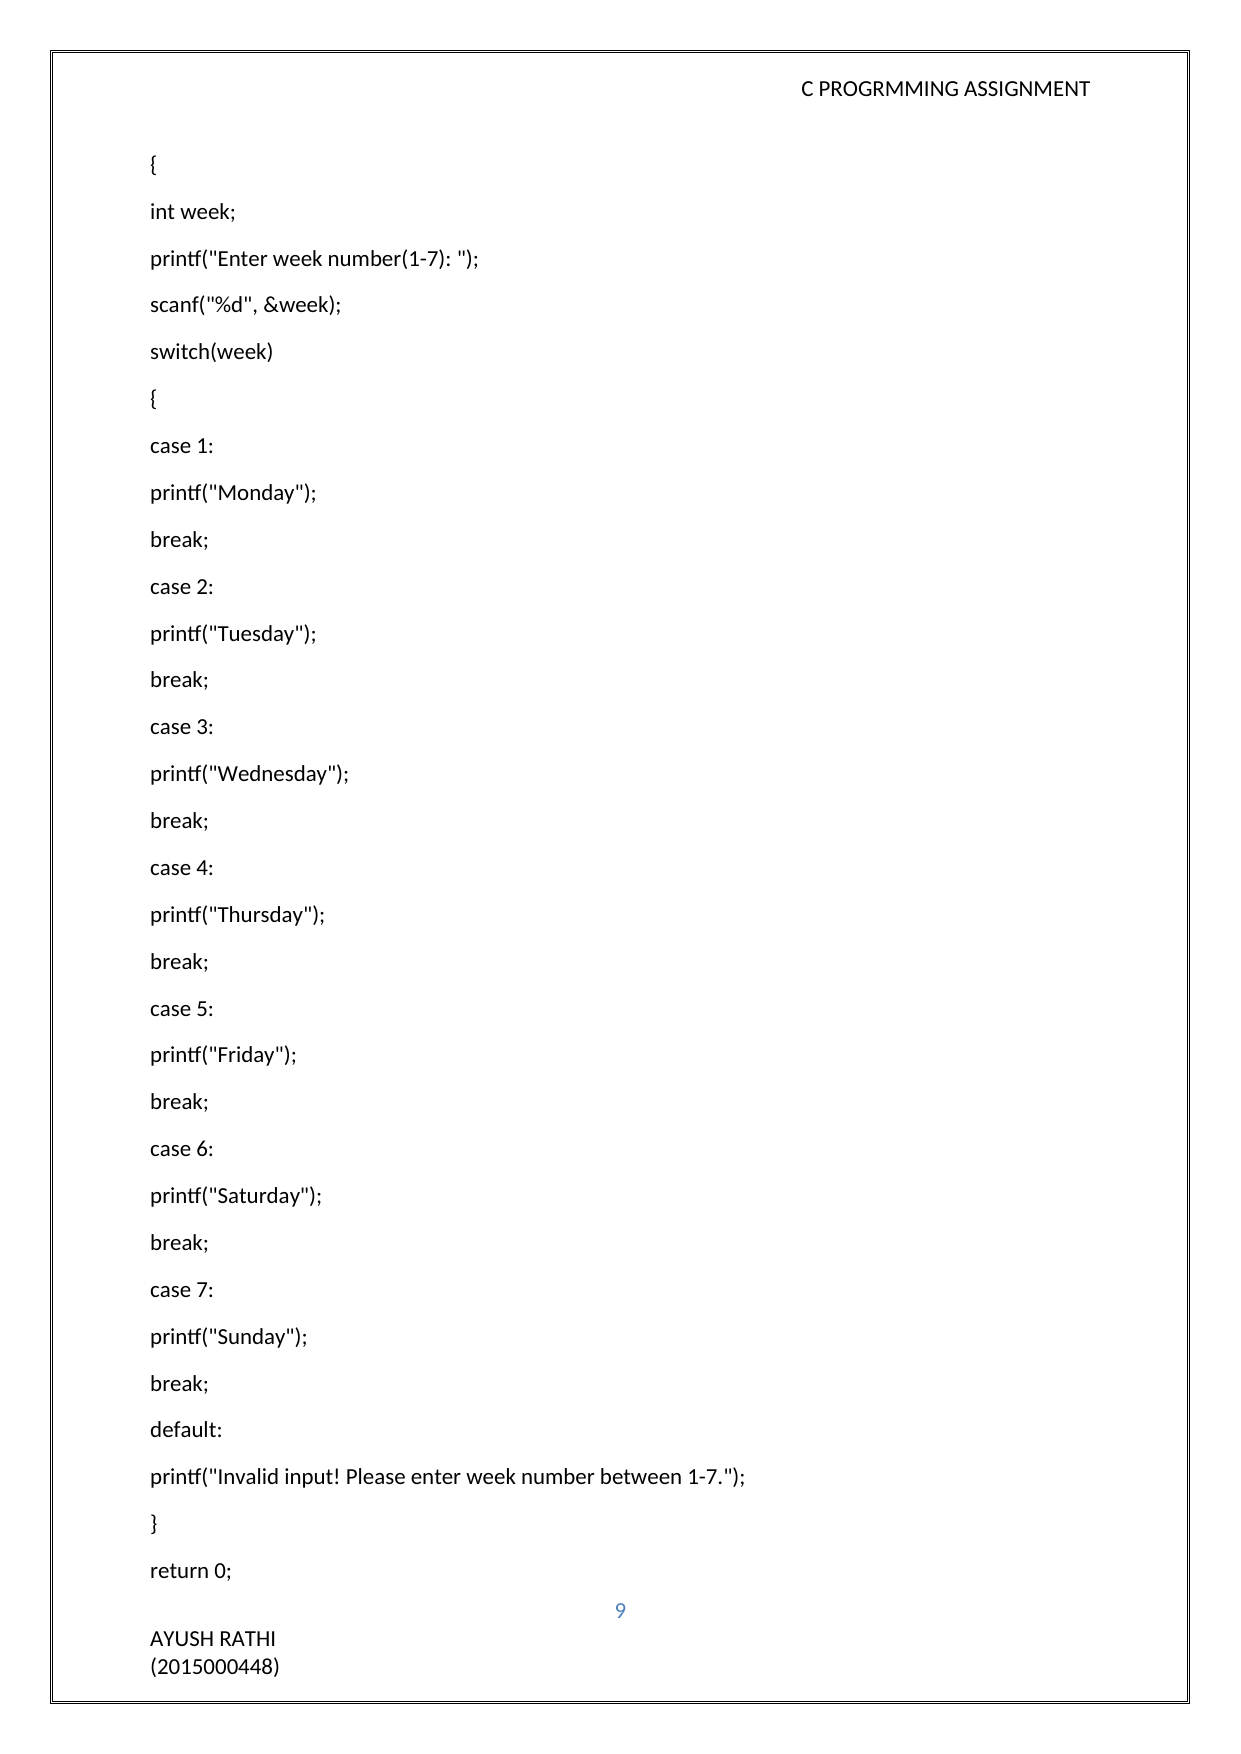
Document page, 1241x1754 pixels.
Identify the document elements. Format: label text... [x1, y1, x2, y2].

text break; [150, 806, 1090, 834]
text break; [150, 947, 1090, 975]
text printf("Enter week number(1-7): "); [150, 244, 1090, 272]
text printf("Saturday"); [150, 1181, 1090, 1209]
text case 3: [150, 712, 1090, 741]
text break; [150, 1228, 1090, 1256]
text break; [150, 666, 1090, 694]
text case 2: [150, 572, 1090, 600]
text case 7: [150, 1275, 1090, 1303]
text return 0; [150, 1556, 1090, 1584]
text case 4: [150, 853, 1090, 881]
text { [150, 150, 1090, 178]
text { [150, 384, 1090, 412]
text break; [150, 1369, 1090, 1397]
text case 1: [150, 431, 1090, 459]
text printf("Thursday"); [150, 900, 1090, 928]
text int week; [150, 197, 1090, 225]
text switch(week) [150, 337, 1090, 366]
text scanf("%d", &week); [150, 291, 1090, 319]
text break; [150, 1087, 1090, 1116]
text case 6: [150, 1134, 1090, 1162]
text case 5: [150, 994, 1090, 1022]
text printf("Monday"); [150, 478, 1090, 506]
text printf("Wednesday"); [150, 759, 1090, 787]
text printf("Invalid input! Please enter week number between 1-7."); [150, 1462, 1090, 1491]
text printf("Friday"); [150, 1041, 1090, 1069]
text printf("Tuesday"); [150, 619, 1090, 647]
text } [150, 1509, 1090, 1537]
text default: [150, 1416, 1090, 1444]
text printf("Sunday"); [150, 1322, 1090, 1350]
text break; [150, 525, 1090, 553]
